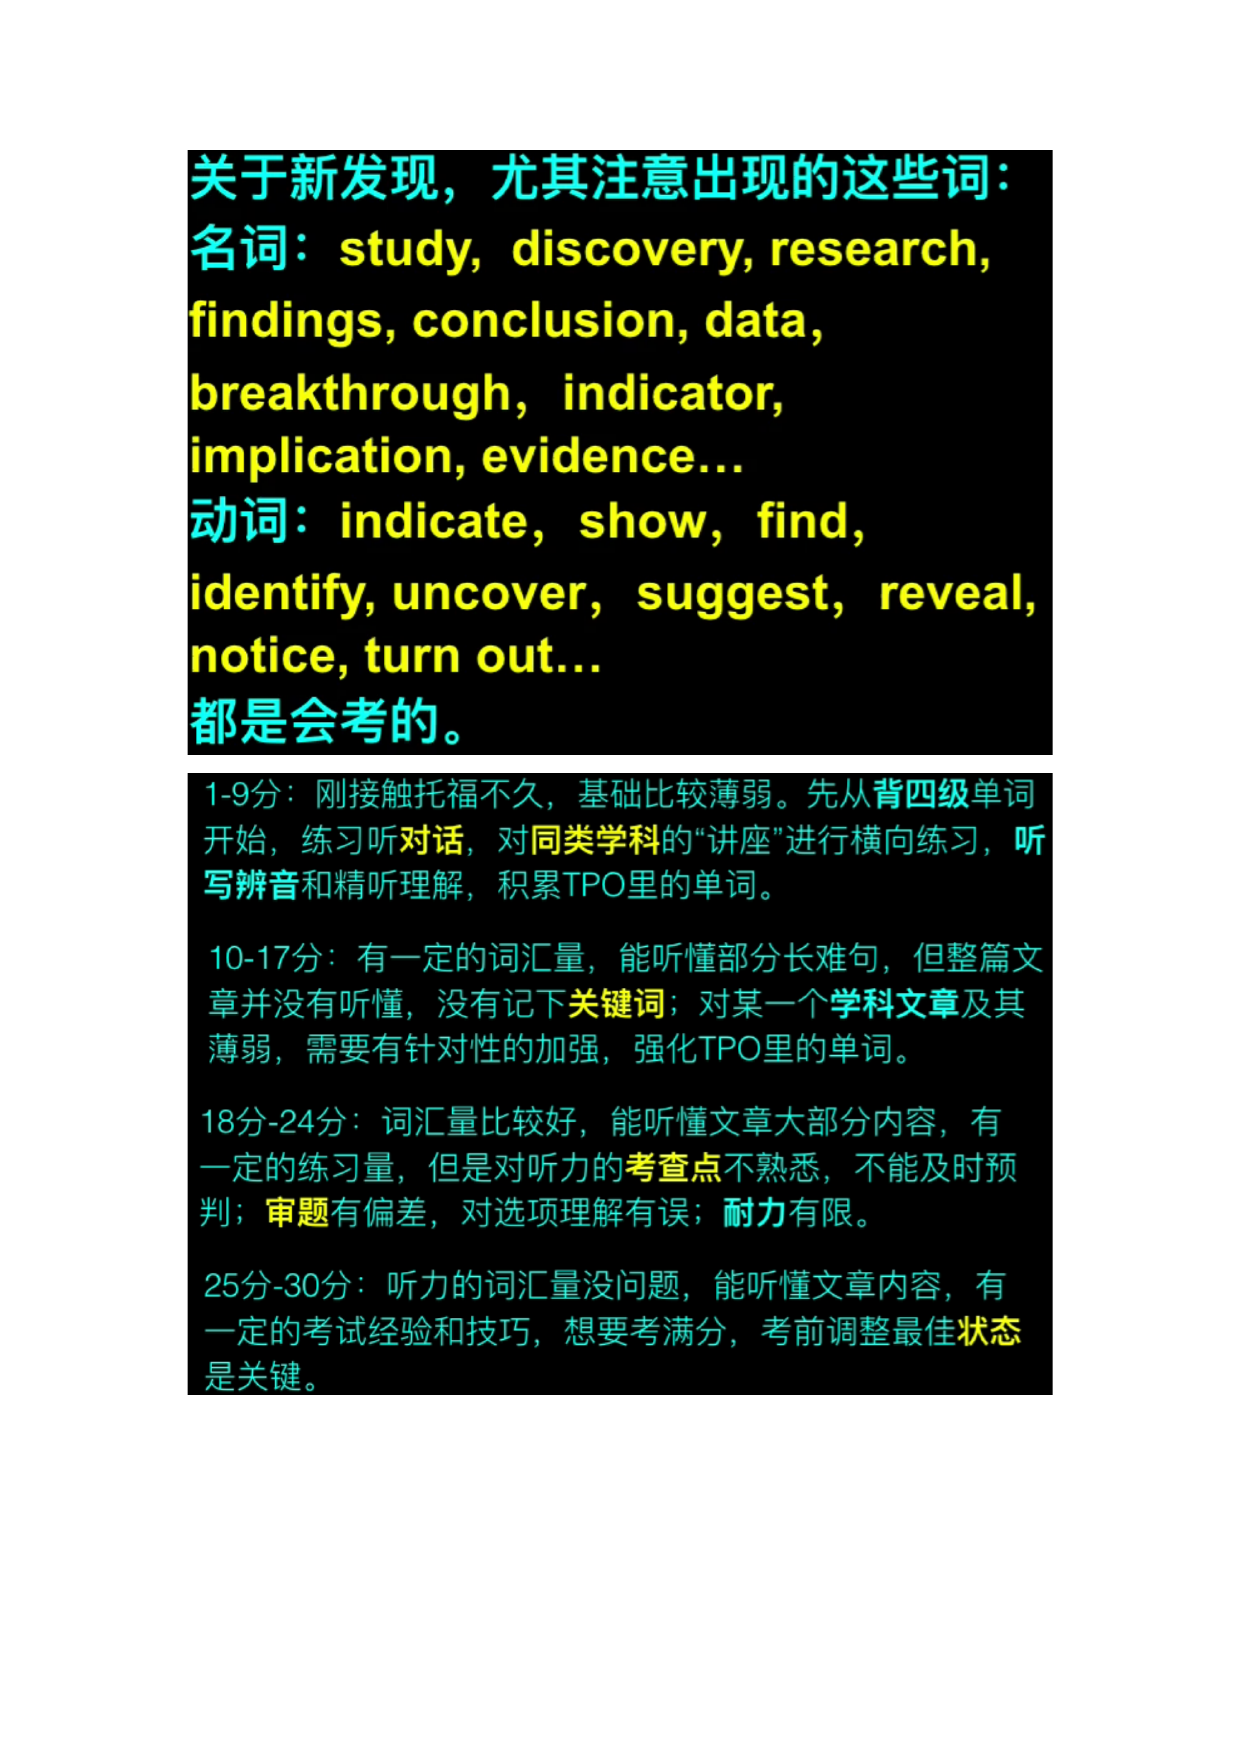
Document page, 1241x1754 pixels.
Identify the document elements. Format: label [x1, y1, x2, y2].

picture [187, 773, 1053, 1395]
picture [187, 150, 1053, 755]
